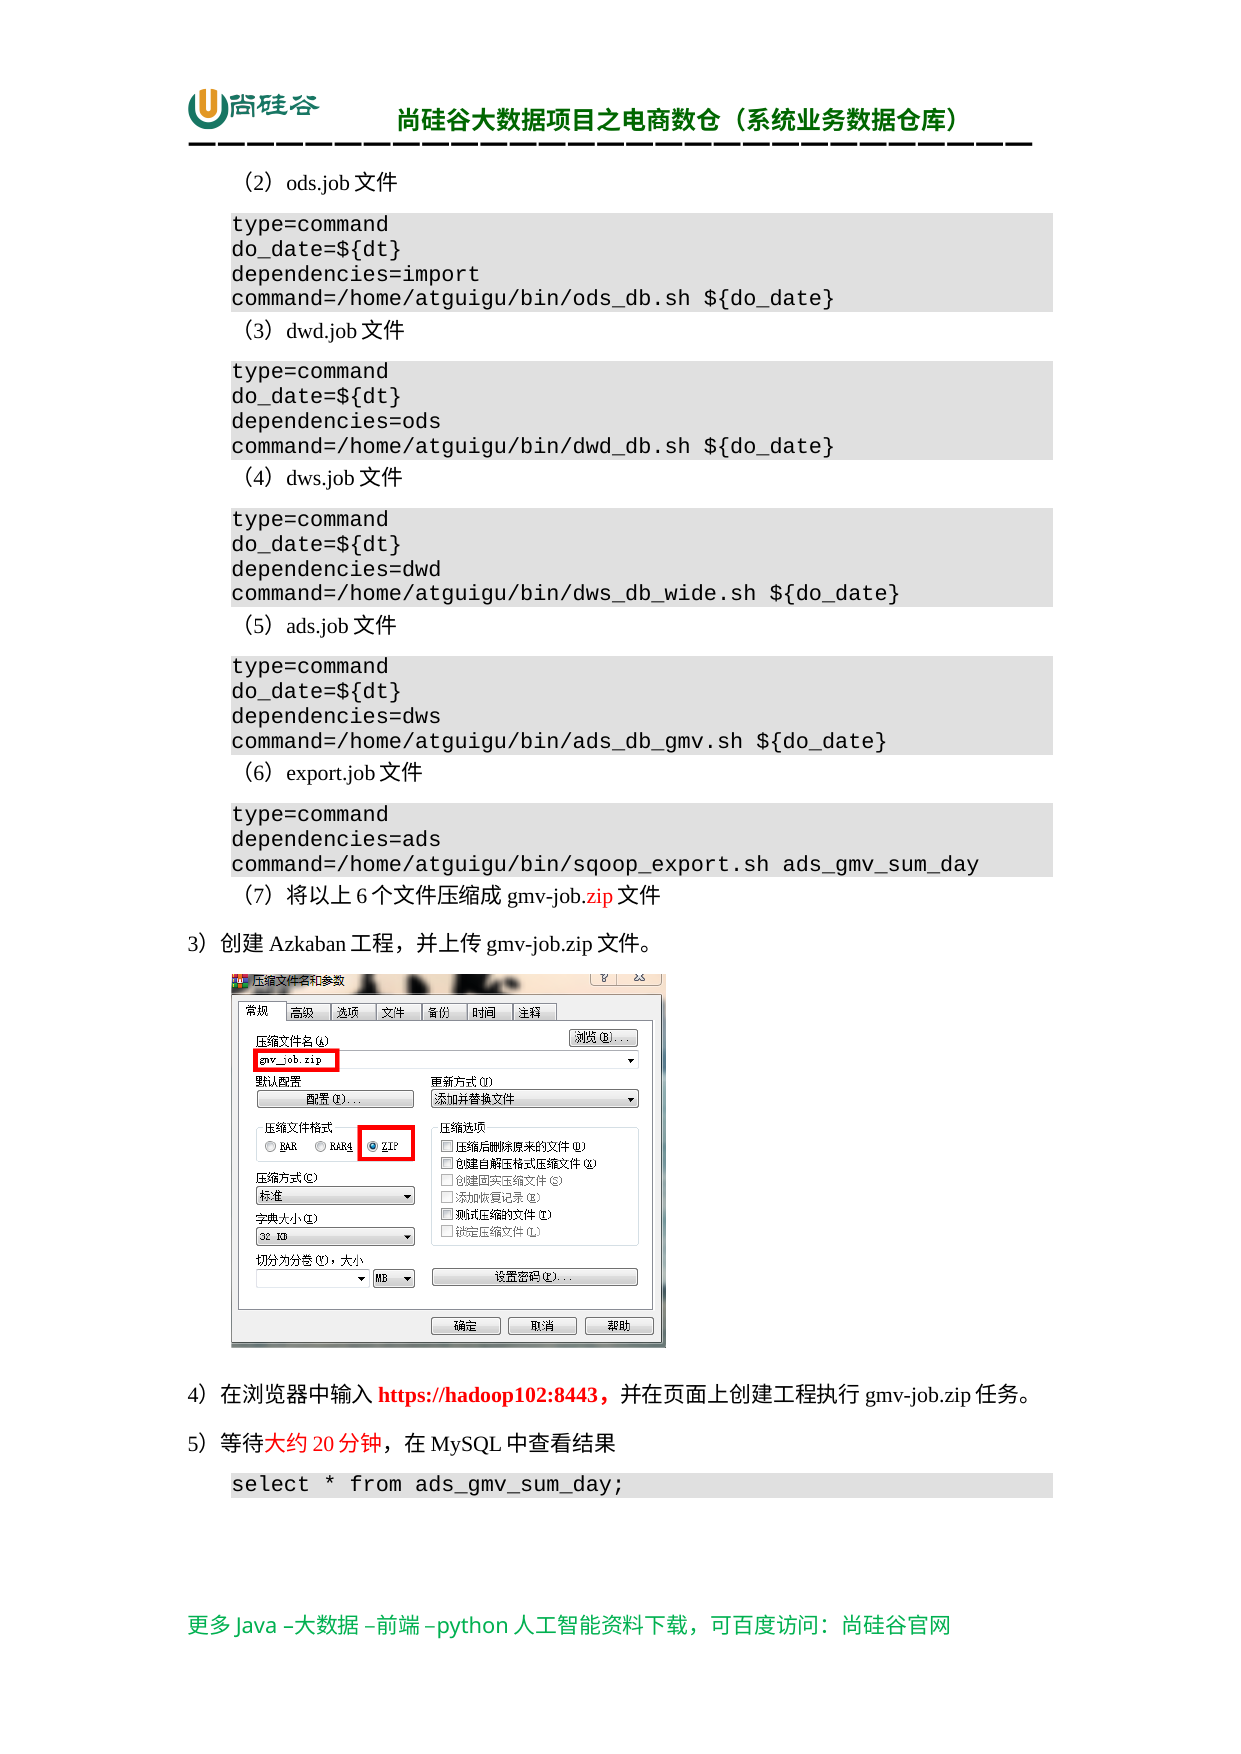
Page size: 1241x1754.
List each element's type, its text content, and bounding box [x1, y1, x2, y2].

text dependencies=dws [231, 705, 1053, 730]
text dependencies=dwd [231, 558, 1053, 582]
text dependencies=import [231, 263, 1053, 287]
text type=command [231, 361, 1053, 385]
text （6）export.job文件 [187, 755, 1053, 787]
text （4）dws.job文件 [187, 460, 1053, 492]
text type=command [231, 213, 1053, 238]
picture [231, 974, 666, 1348]
text dependencies=ods [231, 410, 1053, 435]
text 5）等待大约20分钟，在MySQL中查看结果 [187, 1425, 1053, 1458]
text do_date=${dt} [231, 533, 1053, 558]
text do_date=${dt} [231, 238, 1053, 263]
picture [187, 88, 320, 130]
text select * from ads_gmv_sum_day; [231, 1473, 1053, 1498]
text type=command [231, 803, 1053, 828]
text （3）dwd.job文件 [187, 312, 1053, 345]
text （7）将以上6个文件压缩成gmv-job.zip文件 [187, 877, 1053, 910]
text command=/home/atguigu/bin/ads_db_gmv.sh ${do_date} [231, 730, 1053, 755]
text command=/home/atguigu/bin/dws_db_wide.sh ${do_date} [231, 582, 1053, 607]
text do_date=${dt} [231, 680, 1053, 705]
text （5）ads.job文件 [187, 607, 1053, 640]
text do_date=${dt} [231, 385, 1053, 410]
text （2）ods.job文件 [187, 165, 1053, 197]
text dependencies=ads [231, 828, 1053, 853]
text 4）在浏览器中输入https://hadoop102:8443，并在页面上创建工程执行gmv-job.zip任务。 [187, 1377, 1053, 1409]
text command=/home/atguigu/bin/dwd_db.sh ${do_date} [231, 435, 1053, 460]
text type=command [231, 508, 1053, 533]
text type=command [231, 656, 1053, 680]
text command=/home/atguigu/bin/ods_db.sh ${do_date} [231, 287, 1053, 312]
text command=/home/atguigu/bin/sqoop_export.sh ads_gmv_sum_day [231, 853, 1053, 877]
text 3）创建Azkaban工程，并上传gmv-job.zip文件。 [187, 926, 1053, 958]
